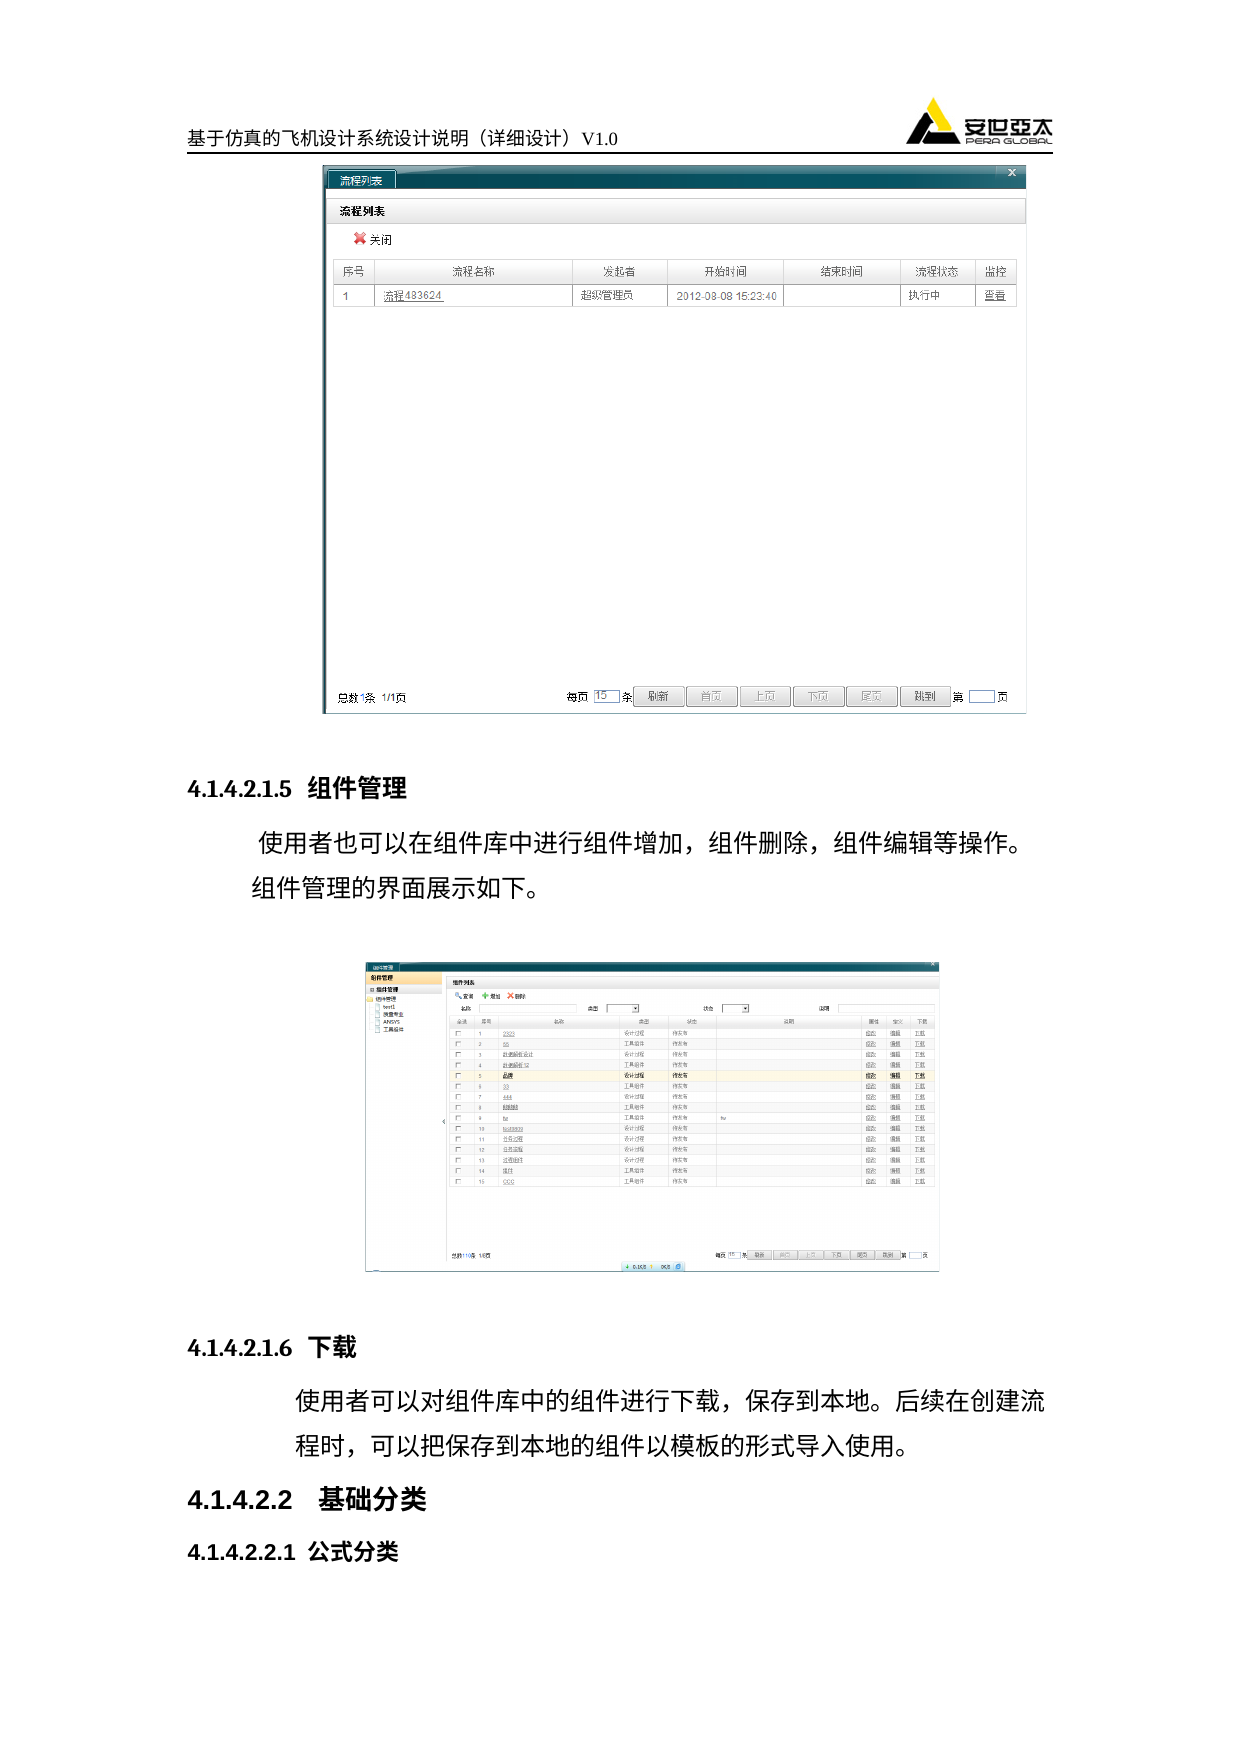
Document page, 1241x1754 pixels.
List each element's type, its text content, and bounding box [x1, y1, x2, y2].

text 下载 [187, 1327, 1053, 1363]
picture [365, 962, 940, 1272]
text 使用者也可以在组件库中进行组件增加，组件删除，组件编辑等操作。组件管理的界面展示如下。 [252, 823, 1053, 904]
picture [322, 165, 1027, 714]
text 组件管理 [187, 769, 1053, 805]
picture [899, 95, 1053, 145]
text 使用者可以对组件库中的组件进行下载，保存到本地。后续在创建流程时，可以把保存到本地的组件以模板的形式导入使用。 [295, 1381, 1053, 1463]
subtitle 公式分类 [187, 1533, 1053, 1567]
subtitle 基础分类 [187, 1478, 1053, 1517]
